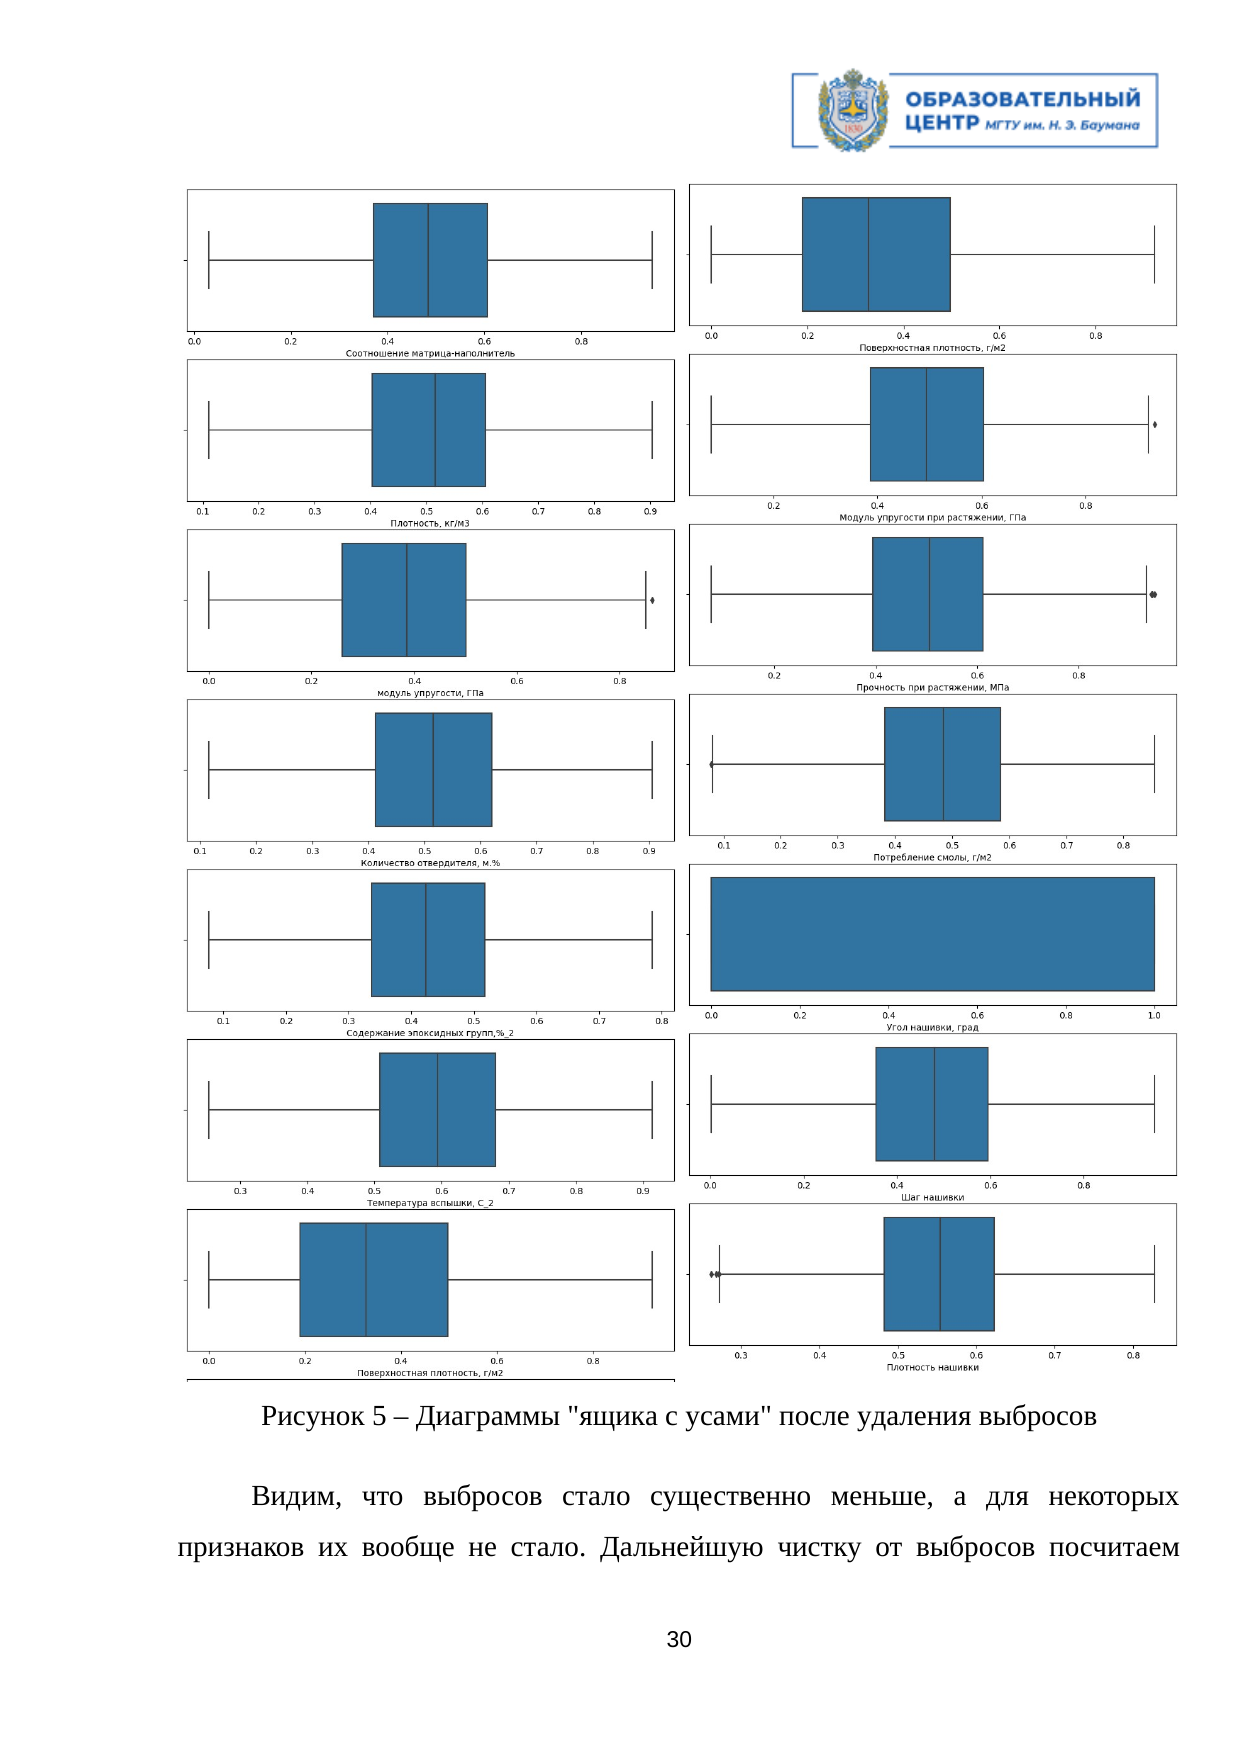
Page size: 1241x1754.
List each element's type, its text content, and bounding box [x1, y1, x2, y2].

picture [177, 183, 1182, 1382]
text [177, 1478, 1181, 1562]
picture [761, 45, 1209, 168]
